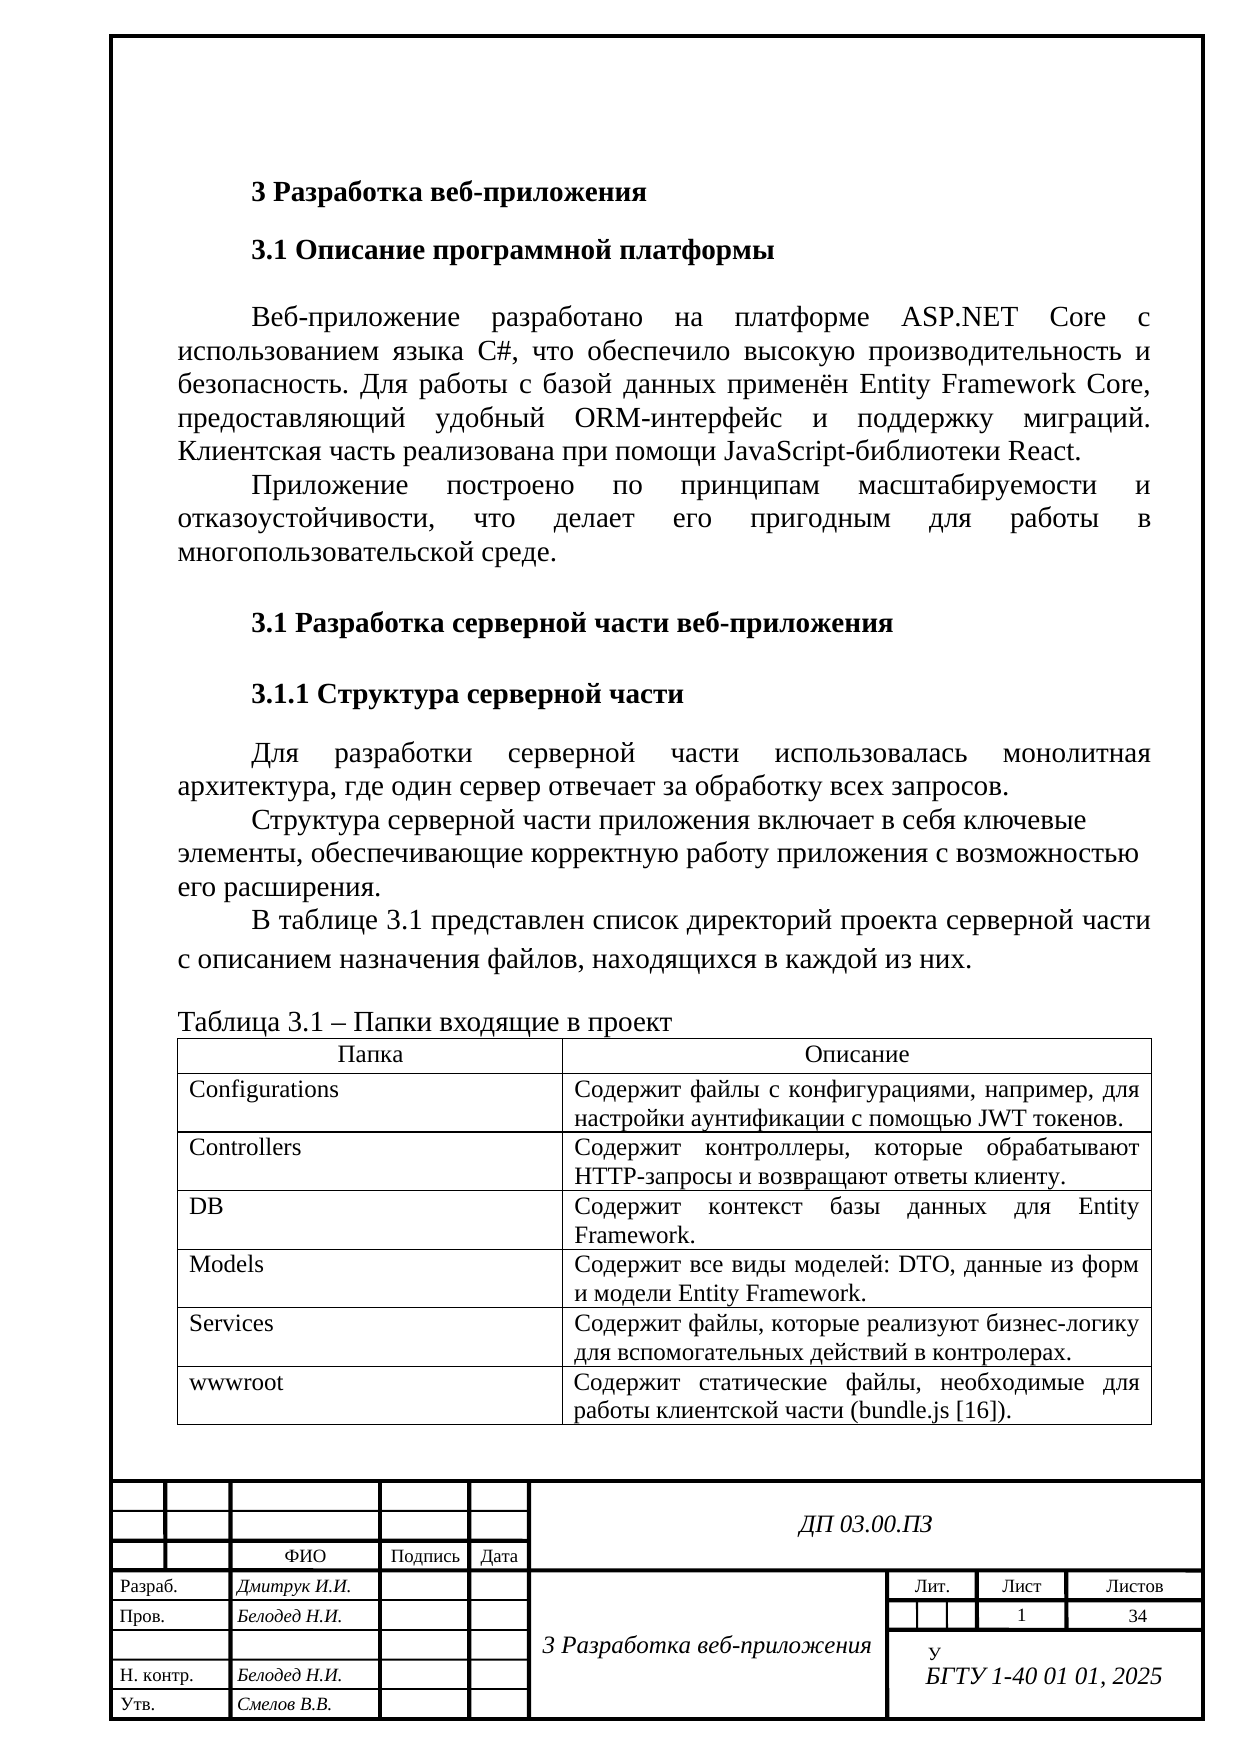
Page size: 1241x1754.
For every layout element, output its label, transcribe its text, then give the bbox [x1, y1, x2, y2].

table_cell Controllers [178, 1133, 562, 1190]
text В таблице 3.1 представлен список директорий проекта серверной части с описанием назначения файлов, находящихся в каждой из них. [177, 902, 1152, 974]
table_cell Services [178, 1308, 562, 1366]
table_cell Содержит контекст базы данных для Entity Framework. [563, 1191, 1151, 1248]
table_cell Содержит все виды моделей: DTO, данные из форм и модели Entity Framework. [563, 1250, 1151, 1307]
text Разработка серверной части веб-приложения [251, 605, 1152, 639]
text 3.1 Описание программной платформы [177, 232, 1152, 266]
text Структура серверной части приложения включает в себя ключевые элементы, обеспечивающие корректную работу приложения с возможностью его расширения. [177, 802, 1152, 902]
table_cell wwwroot [178, 1367, 562, 1424]
table_cell Содержит файлы с конфигурациями, например, для настройки аунтификации с помощью JWT токенов. [563, 1074, 1151, 1131]
text Разработка веб-приложения [177, 174, 1152, 207]
text Приложение построено по принципам масштабируемости и отказоустойчивости, что делает его пригодным для работы в многопользовательской среде. [177, 467, 1152, 568]
table_header Описание [563, 1039, 1151, 1073]
text Таблица 3.1 – Папки входящие в проект [177, 1004, 1152, 1038]
table_cell Models [178, 1250, 562, 1307]
text Веб-приложение разработано на платформе ASP.NET Core с использованием языка C#, что обеспечило высокую производительность и безопасность. Для работы с базой данных применён Entity Framework Core, предоставляющий удобный ORM-интерфейс и поддержку миграций. Клиентская часть реализована при помощи JavaScript-библиотеки React. [177, 299, 1152, 467]
table_cell DB [178, 1191, 562, 1248]
text Структура серверной части [251, 676, 1152, 710]
table_cell Содержит статические файлы, необходимые для работы клиентской части (bundle.js [16]). [563, 1367, 1151, 1424]
text Для разработки серверной части использовалась монолитная архитектура, где один сервер отвечает за обработку всех запросов. [177, 735, 1152, 802]
table_header Папка [178, 1039, 562, 1073]
table_cell Configurations [178, 1074, 562, 1131]
table_cell Содержит файлы, которые реализуют бизнес-логику для вспомогательных действий в контролерах. [563, 1308, 1151, 1366]
table_cell Содержит контроллеры, которые обрабатывают HTTP-запросы и возвращают ответы клиенту. [563, 1133, 1151, 1190]
